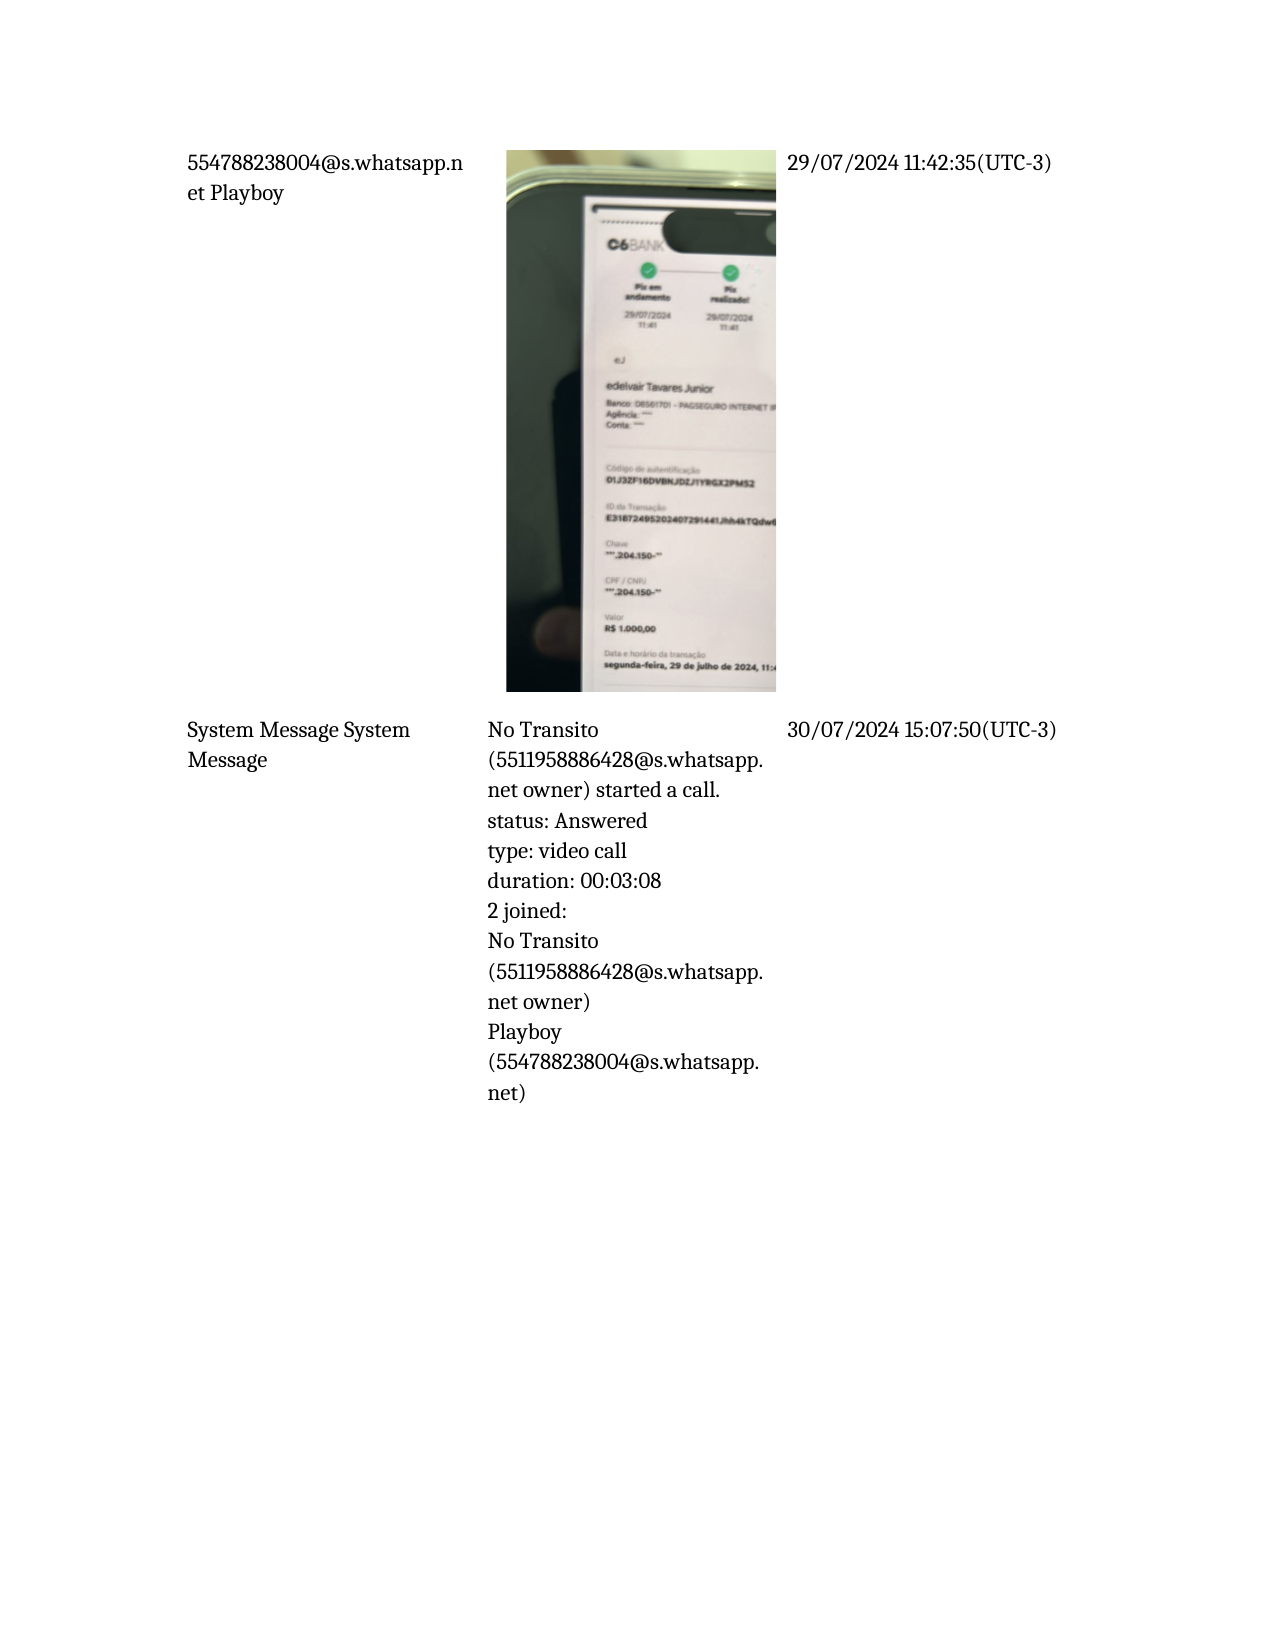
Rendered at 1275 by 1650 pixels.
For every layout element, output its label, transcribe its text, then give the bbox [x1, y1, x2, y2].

table_cell 30/07/2024 15:07:50(UTC-3) [776, 717, 1076, 1130]
table_cell System Message System Message [176, 717, 476, 1130]
table_cell [476, 150, 776, 717]
table_cell No Transito (5511958886428@s.whatsapp.net owner) started a call. status: Answered type: video call duration: 00:03:08 2 joined: No Transito (5511958886428@s.whatsapp.net owner) Playboy (554788238004@s.whatsapp.net) [476, 717, 776, 1130]
table_cell 29/07/2024 11:42:35(UTC-3) [776, 150, 1076, 717]
picture [506, 150, 777, 692]
table_cell 554788238004@s.whatsapp.net Playboy [176, 150, 476, 717]
